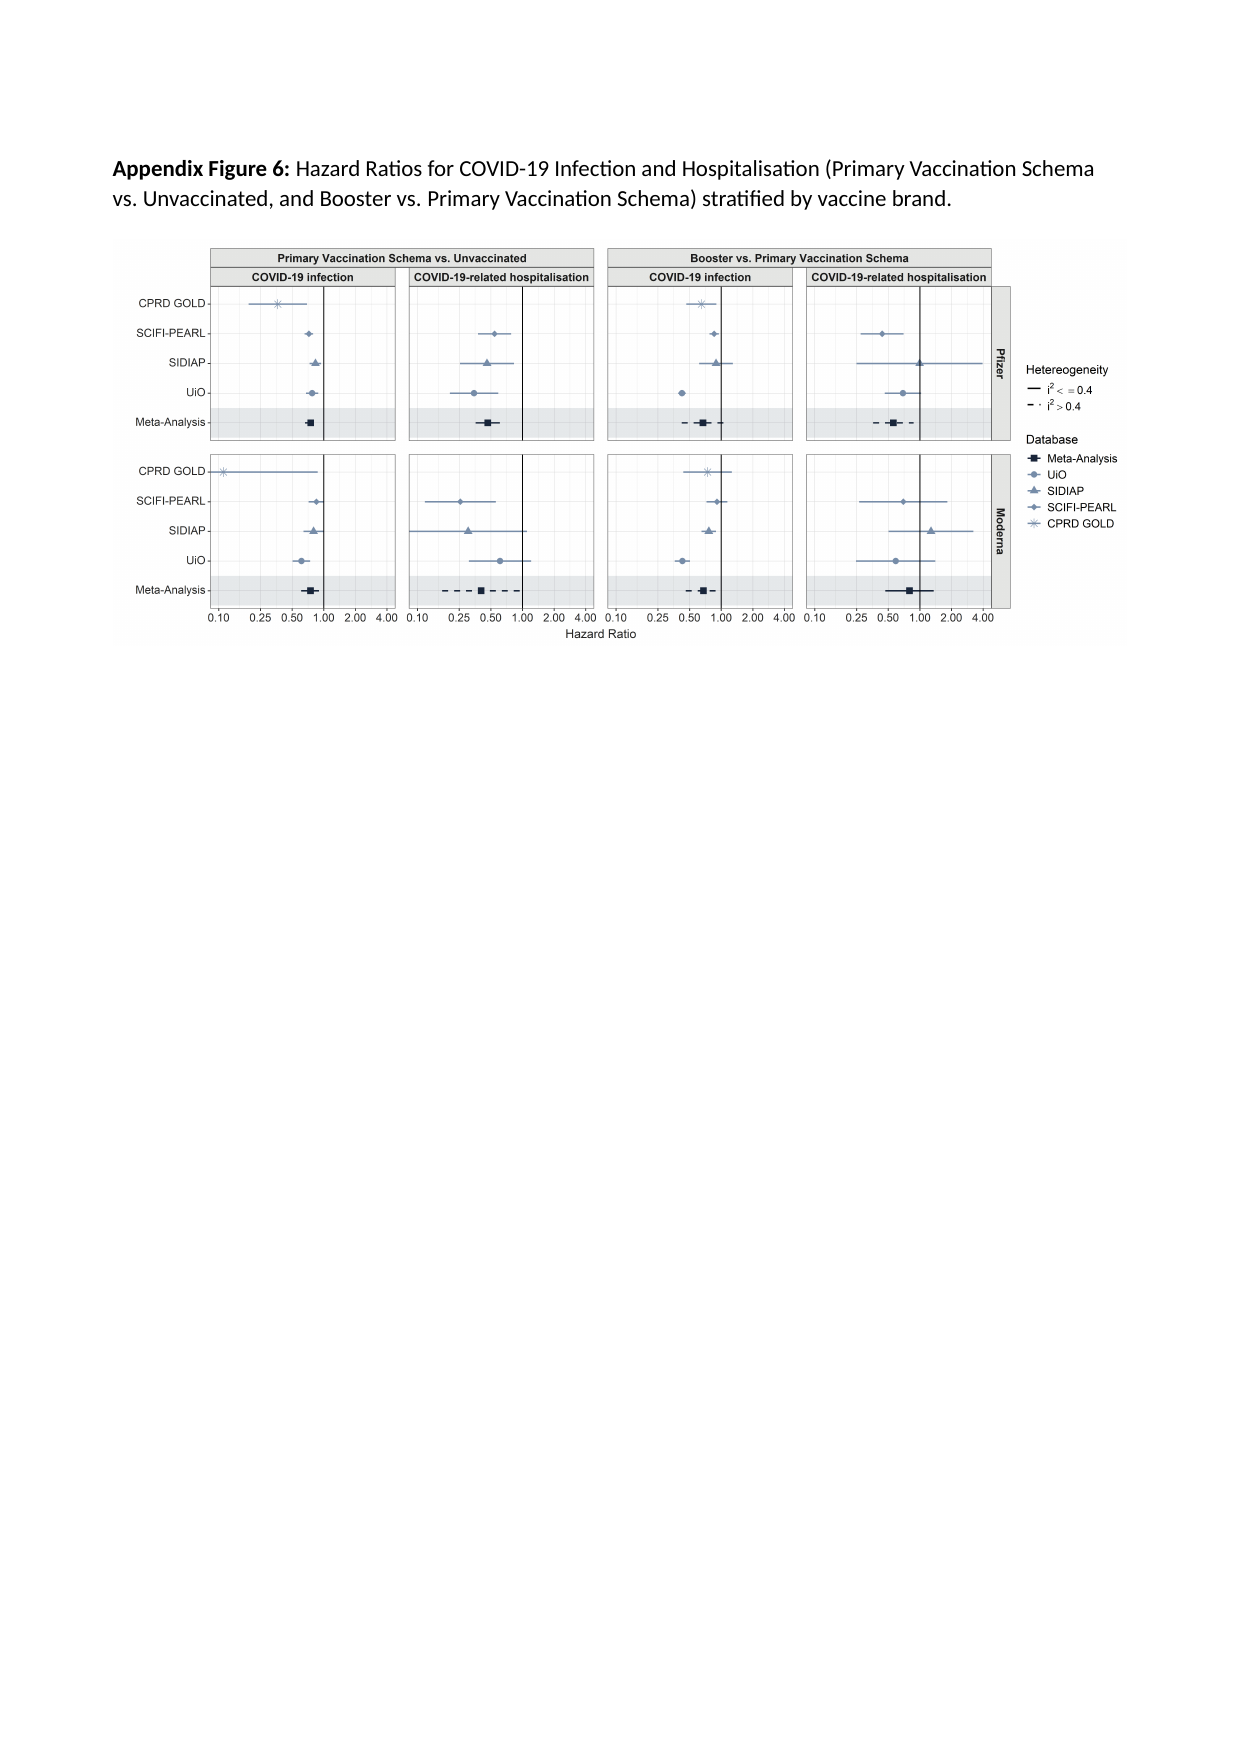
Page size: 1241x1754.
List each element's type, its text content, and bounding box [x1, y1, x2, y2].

picture [112, 239, 1128, 646]
subtitle Appendix Figure 6: Hazard Ratios for COVID-19 Infection and Hospitalisation (Primary Vaccination Schema vs. Unvaccinated, and Booster vs. Primary Vaccination Schema) stratified by vaccine brand. [112, 154, 1128, 212]
